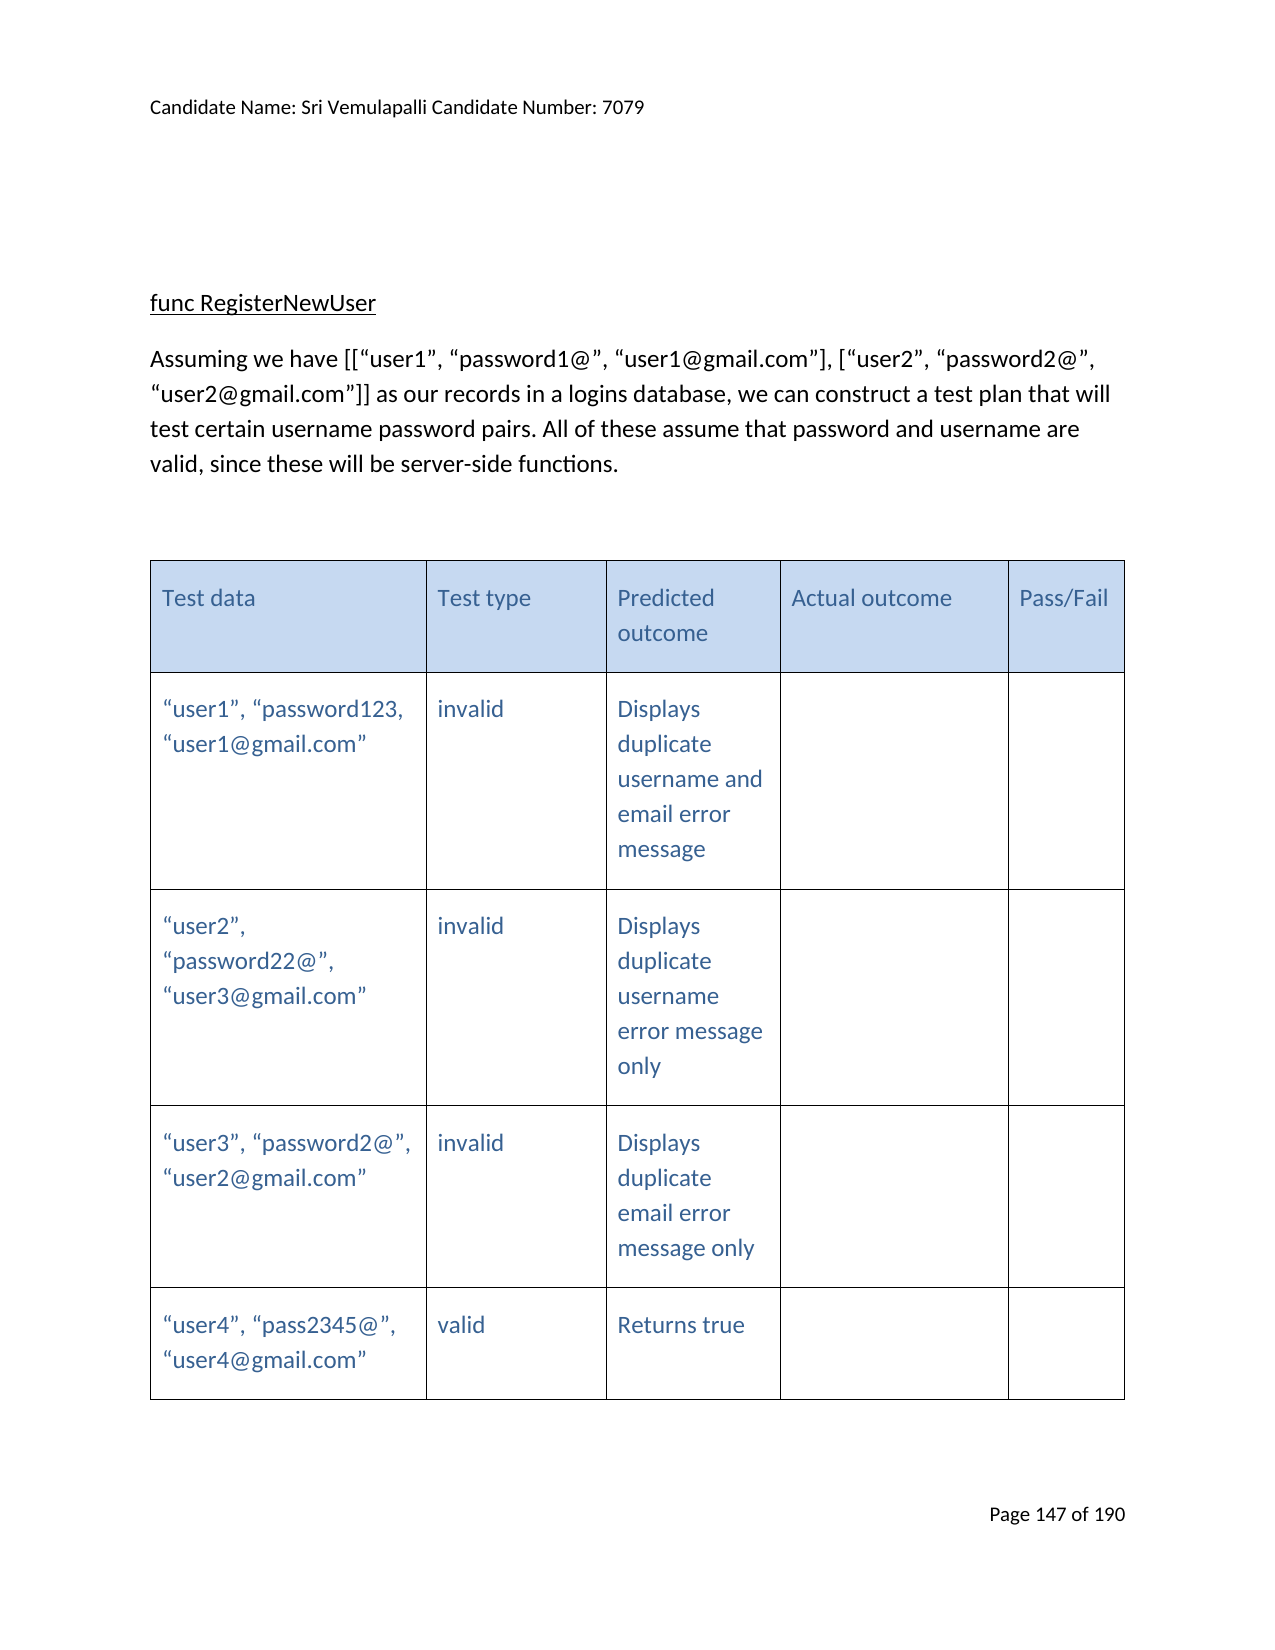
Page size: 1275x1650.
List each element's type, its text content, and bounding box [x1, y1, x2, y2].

table_cell [781, 1288, 1008, 1399]
table_header Predicted outcome [607, 561, 780, 672]
table_cell Displays duplicate username and email error message [607, 673, 780, 888]
table_cell [781, 673, 1008, 888]
table_cell “user1”, “password123, “user1@gmail.com” [151, 673, 426, 888]
table_header Pass/Fail [1009, 561, 1124, 672]
table_cell invalid [427, 673, 606, 888]
table_header Actual outcome [781, 561, 1008, 672]
table_cell invalid [427, 890, 606, 1105]
table_cell valid [427, 1288, 606, 1399]
table_header Test type [427, 561, 606, 672]
table_header Test data [151, 561, 426, 672]
table_cell [1009, 673, 1124, 888]
table_cell “user4”, “pass2345@”, “user4@gmail.com” [151, 1288, 426, 1399]
table_cell Displays duplicate username error message only [607, 890, 780, 1105]
table_cell “user2”, “password22@”, “user3@gmail.com” [151, 890, 426, 1105]
table_cell [1009, 1288, 1124, 1399]
table_cell [781, 890, 1008, 1105]
table_cell Displays duplicate email error message only [607, 1106, 780, 1287]
text Assuming we have [[“user1”, “password1@”, “user1@gmail.com”], [“user2”, “password2@”, “user2@gmail.com”]] as our records in a logins database, we can construct a test plan that will test certain username password pairs. All of these assume that password and username are valid, since these will be server-side functions. [150, 343, 1125, 479]
table_cell [1009, 890, 1124, 1105]
table_cell Returns true [607, 1288, 780, 1399]
table_cell [1009, 1106, 1124, 1287]
table_cell [781, 1106, 1008, 1287]
table_cell “user3”, “password2@”, “user2@gmail.com” [151, 1106, 426, 1287]
text func RegisterNewUser [150, 287, 1125, 318]
table_cell invalid [427, 1106, 606, 1287]
